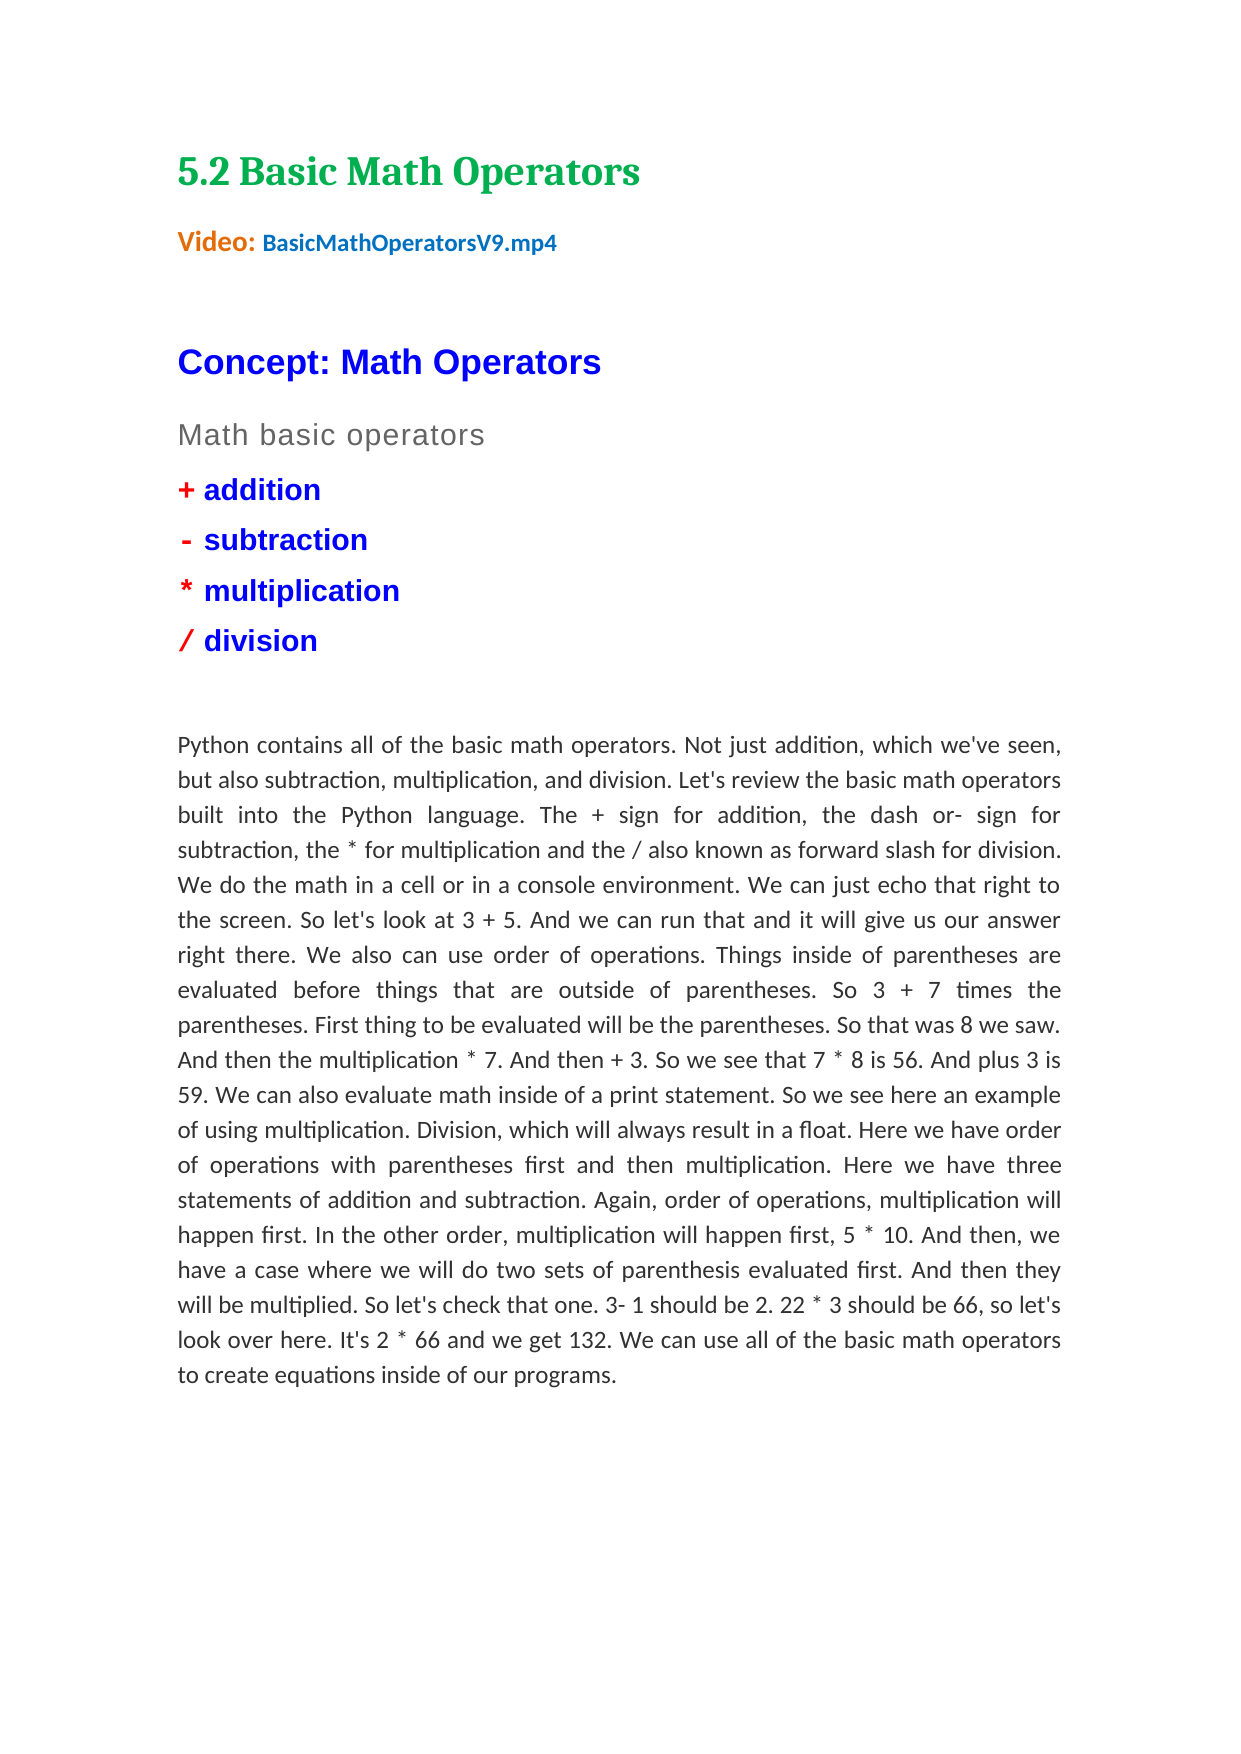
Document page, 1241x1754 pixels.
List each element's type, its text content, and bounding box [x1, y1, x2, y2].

text Video: BasicMathOperatorsV9.mp4 [177, 223, 1063, 259]
subtitle Concept: Math Operators [177, 341, 1063, 382]
text 5.2 Basic Math Operators [177, 148, 1063, 196]
subtitle Math basic operators [177, 417, 1063, 452]
subtitle - subtraction [177, 522, 1063, 560]
subtitle * multiplication [177, 573, 1063, 610]
subtitle / division [177, 623, 1063, 661]
subtitle + addition [177, 472, 1063, 509]
text Python contains all of the basic math operators. Not just addition, which we've seen, but also subtraction, multiplication, and division. Let's review the basic math operators built into the Python language. The + sign for addition, the dash or- sign for subtraction, the * for multiplication and the / also known as forward slash for division. We do the math in a cell or in a console environment. We can just echo that right to the screen. So let's look at 3 + 5. And we can run that and it will give us our answer right there. We also can use order of operations. Things inside of parentheses are evaluated before things that are outside of parentheses. So 3 + 7 times the parentheses. First thing to be evaluated will be the parentheses. So that was 8 we saw. And then the multiplication * 7. And then + 3. So we see that 7 * 8 is 56. And plus 3 is 59. We can also evaluate math inside of a print statement. So we see here an example of using multiplication. Division, which will always result in a float. Here we have order of operations with parentheses first and then multiplication. Here we have three statements of addition and subtraction. Again, order of operations, multiplication will happen first. In the other order, multiplication will happen first, 5 * 10. And then, we have a case where we will do two sets of parenthesis evaluated first. And then they will be multiplied. So let's check that one. 3- 1 should be 2. 22 * 3 should be 66, so let's look over here. It's 2 * 66 and we get 132. We can use all of the basic math operators to create equations inside of our programs. [177, 729, 1063, 1390]
